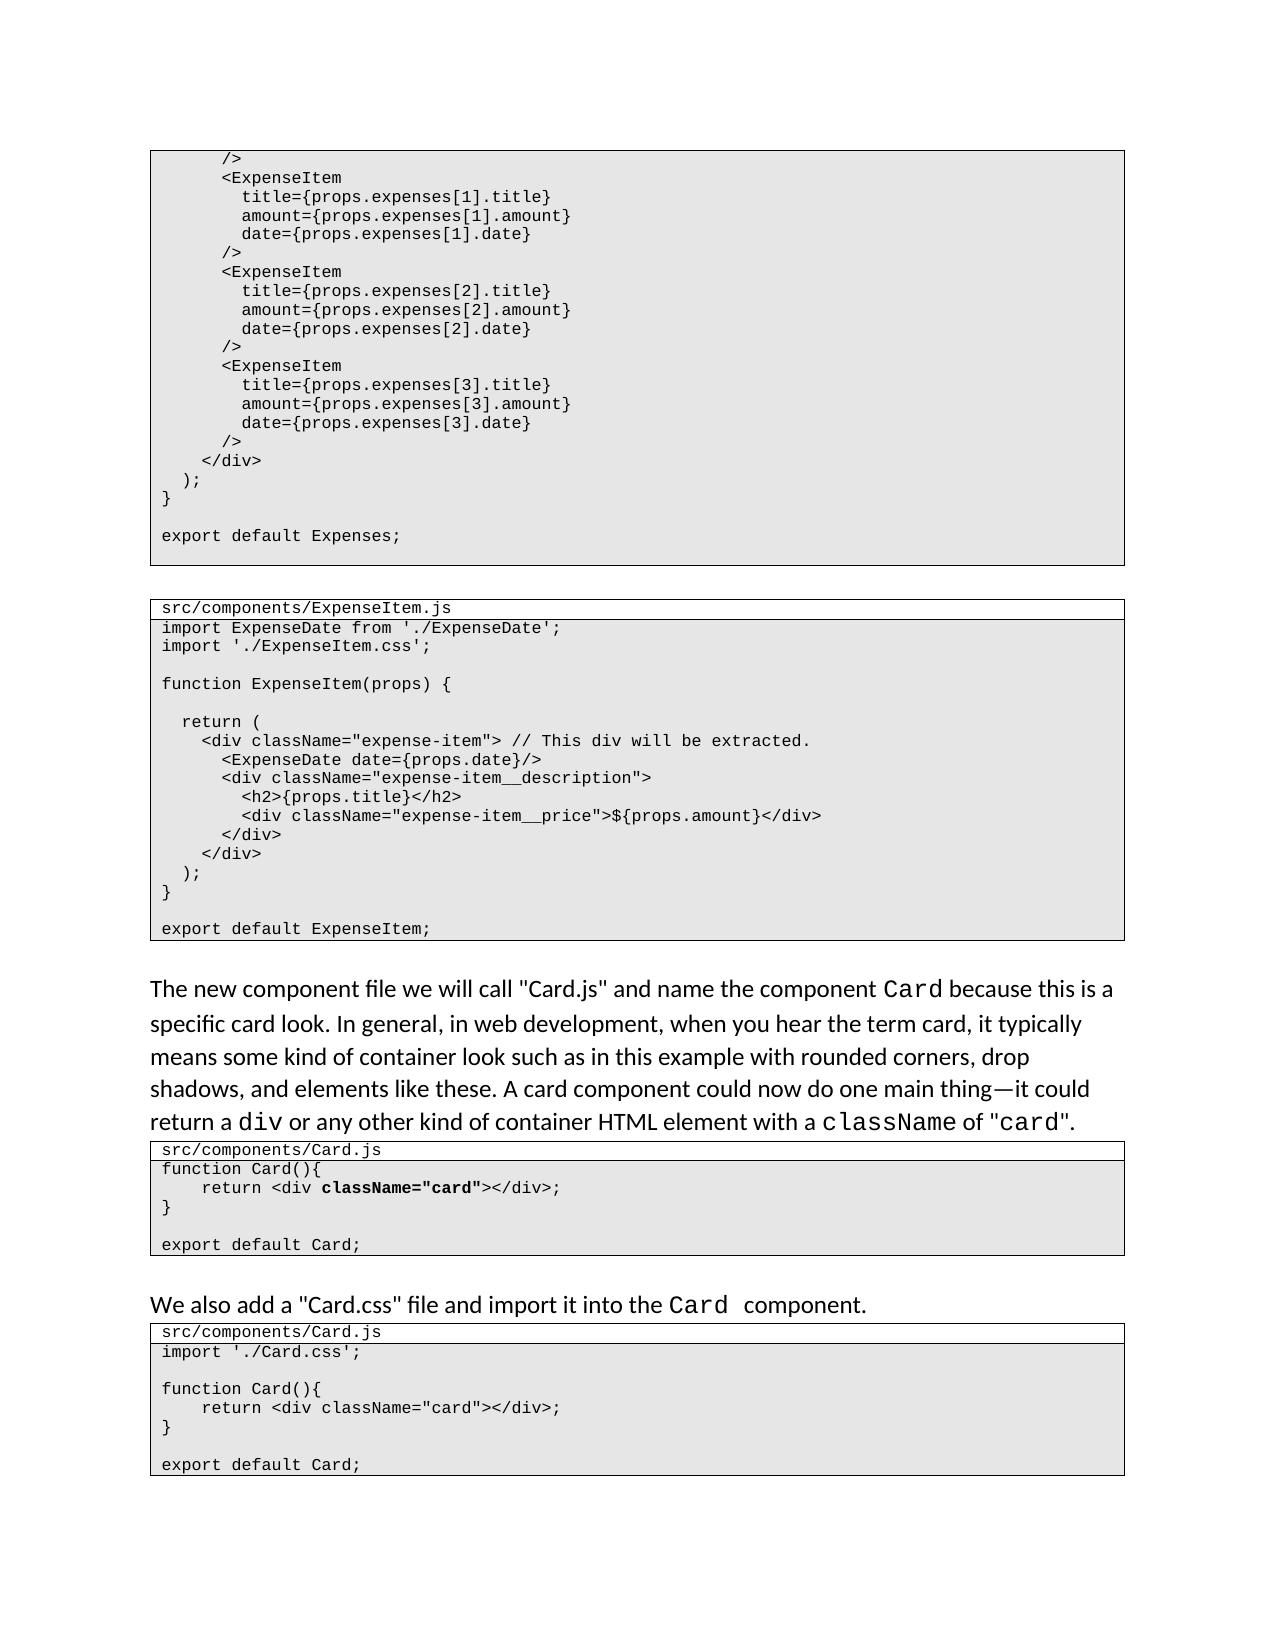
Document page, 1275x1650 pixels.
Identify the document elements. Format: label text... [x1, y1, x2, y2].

text We also add a "Card.css" file and import it into the Card component. [150, 1289, 1125, 1321]
table_header src/components/Card.js [151, 1324, 1124, 1343]
table_header src/components/ExpenseItem.js [151, 600, 1124, 619]
table_cell function Card(){ return <div className="card"></div>; } export default Card; [151, 1161, 1124, 1255]
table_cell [151, 151, 1124, 565]
table_cell import ExpenseDate from './ExpenseDate'; import './ExpenseItem.css'; function ExpenseItem(props) { return ( <div className="expense-item"> // This div will be extracted. <ExpenseDate date={props.date}/> <div className="expense-item__description"> <h2>{props.title}</h2> <div className="expense-item__price">${props.amount}</div> </div> </div> ); } export default ExpenseItem; [151, 620, 1124, 940]
table_header src/components/Card.js [151, 1142, 1124, 1160]
text The new component file we will call "Card.js" and name the component Card because this is a specific card look. In general, in web development, when you hear the term card, it typically means some kind of container look such as in this example with rounded corners, drop shadows, and elements like these. A card component could now do one main thing—it could return a div or any other kind of container HTML element with a className of "card". [150, 974, 1125, 1138]
table_cell import './Card.css'; function Card(){ return <div className="card"></div>; } export default Card; [151, 1344, 1124, 1475]
